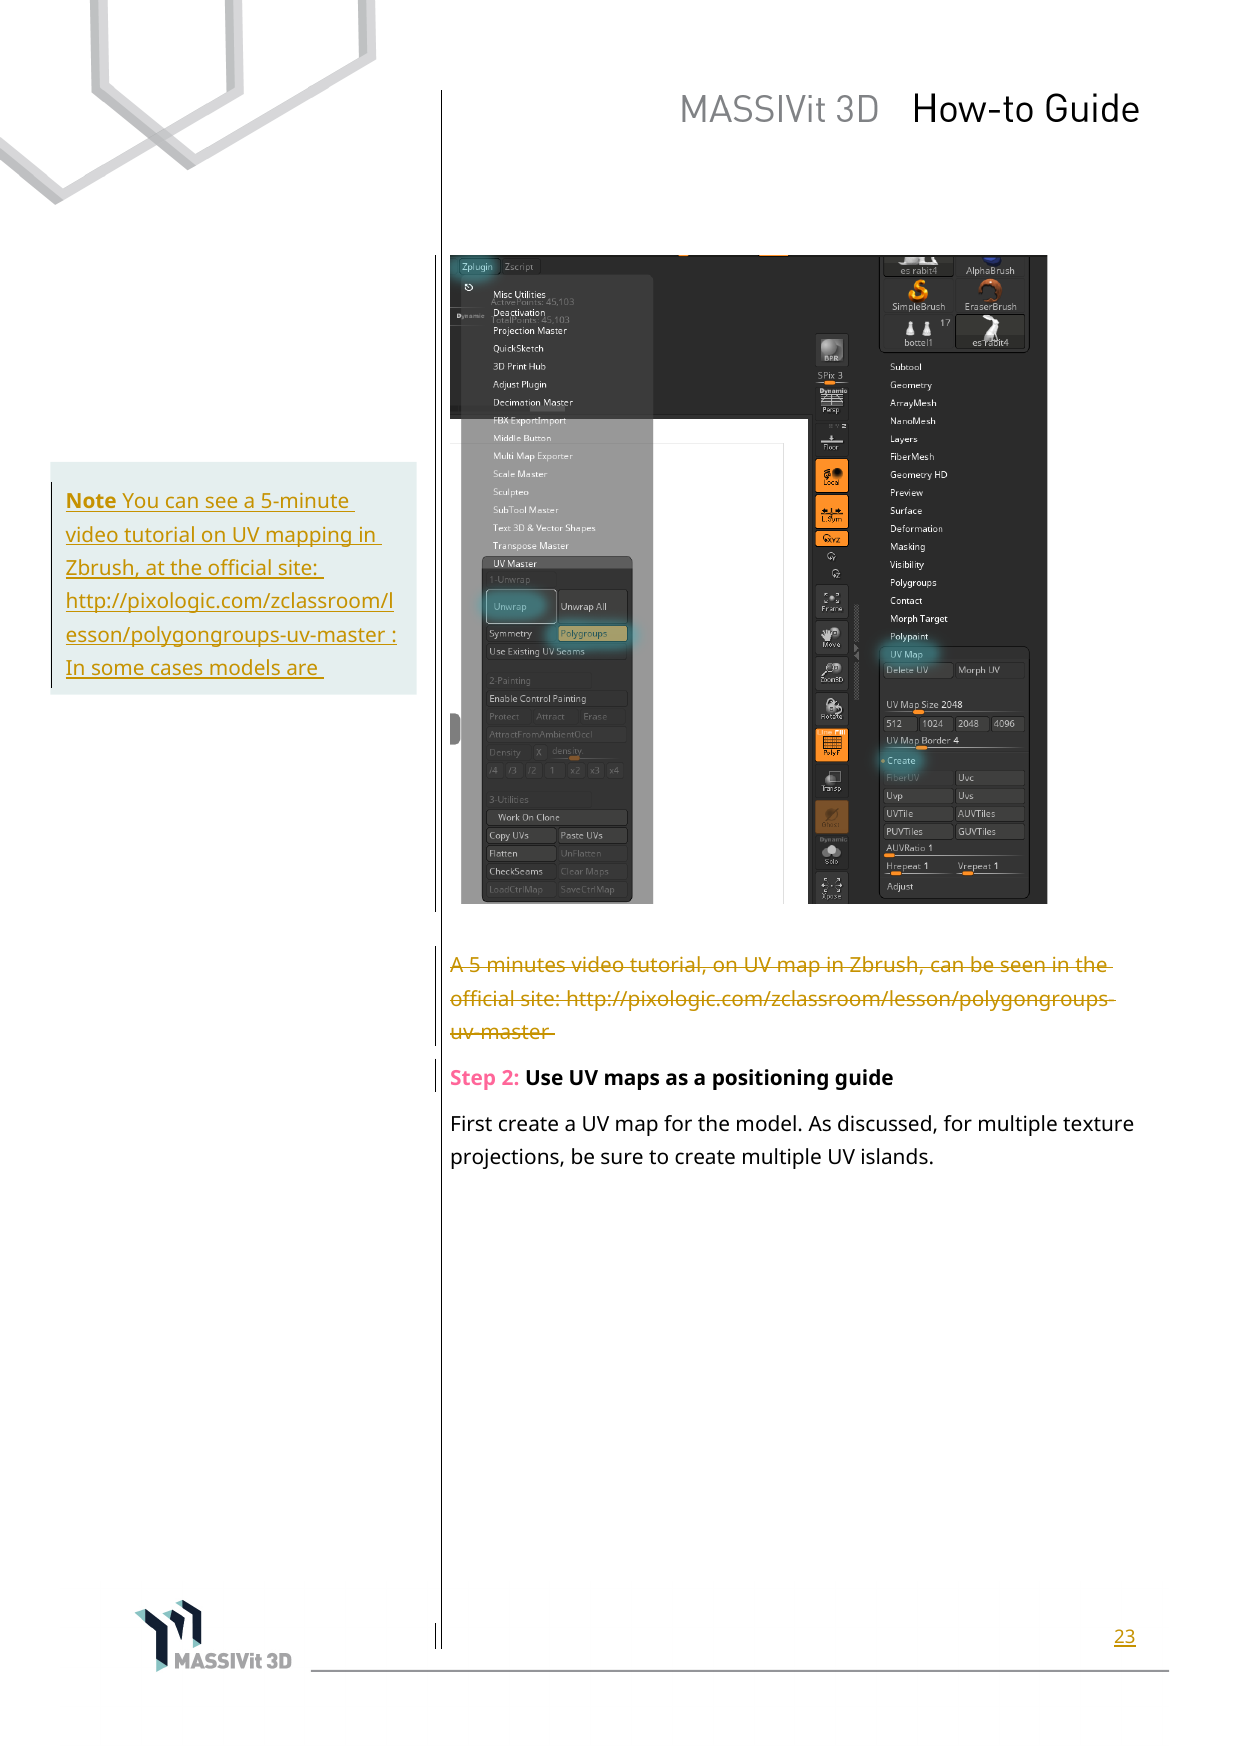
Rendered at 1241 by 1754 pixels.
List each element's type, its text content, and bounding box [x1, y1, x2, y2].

picture [0, 0, 1241, 219]
text Step 2: Use UV maps as a positioning guide [450, 1058, 1135, 1092]
picture [60, 1581, 1170, 1746]
text First create a UV map for the model. As discussed, for multiple texture projections, be sure to create multiple UV islands. [450, 1104, 1135, 1171]
picture [450, 255, 1048, 904]
